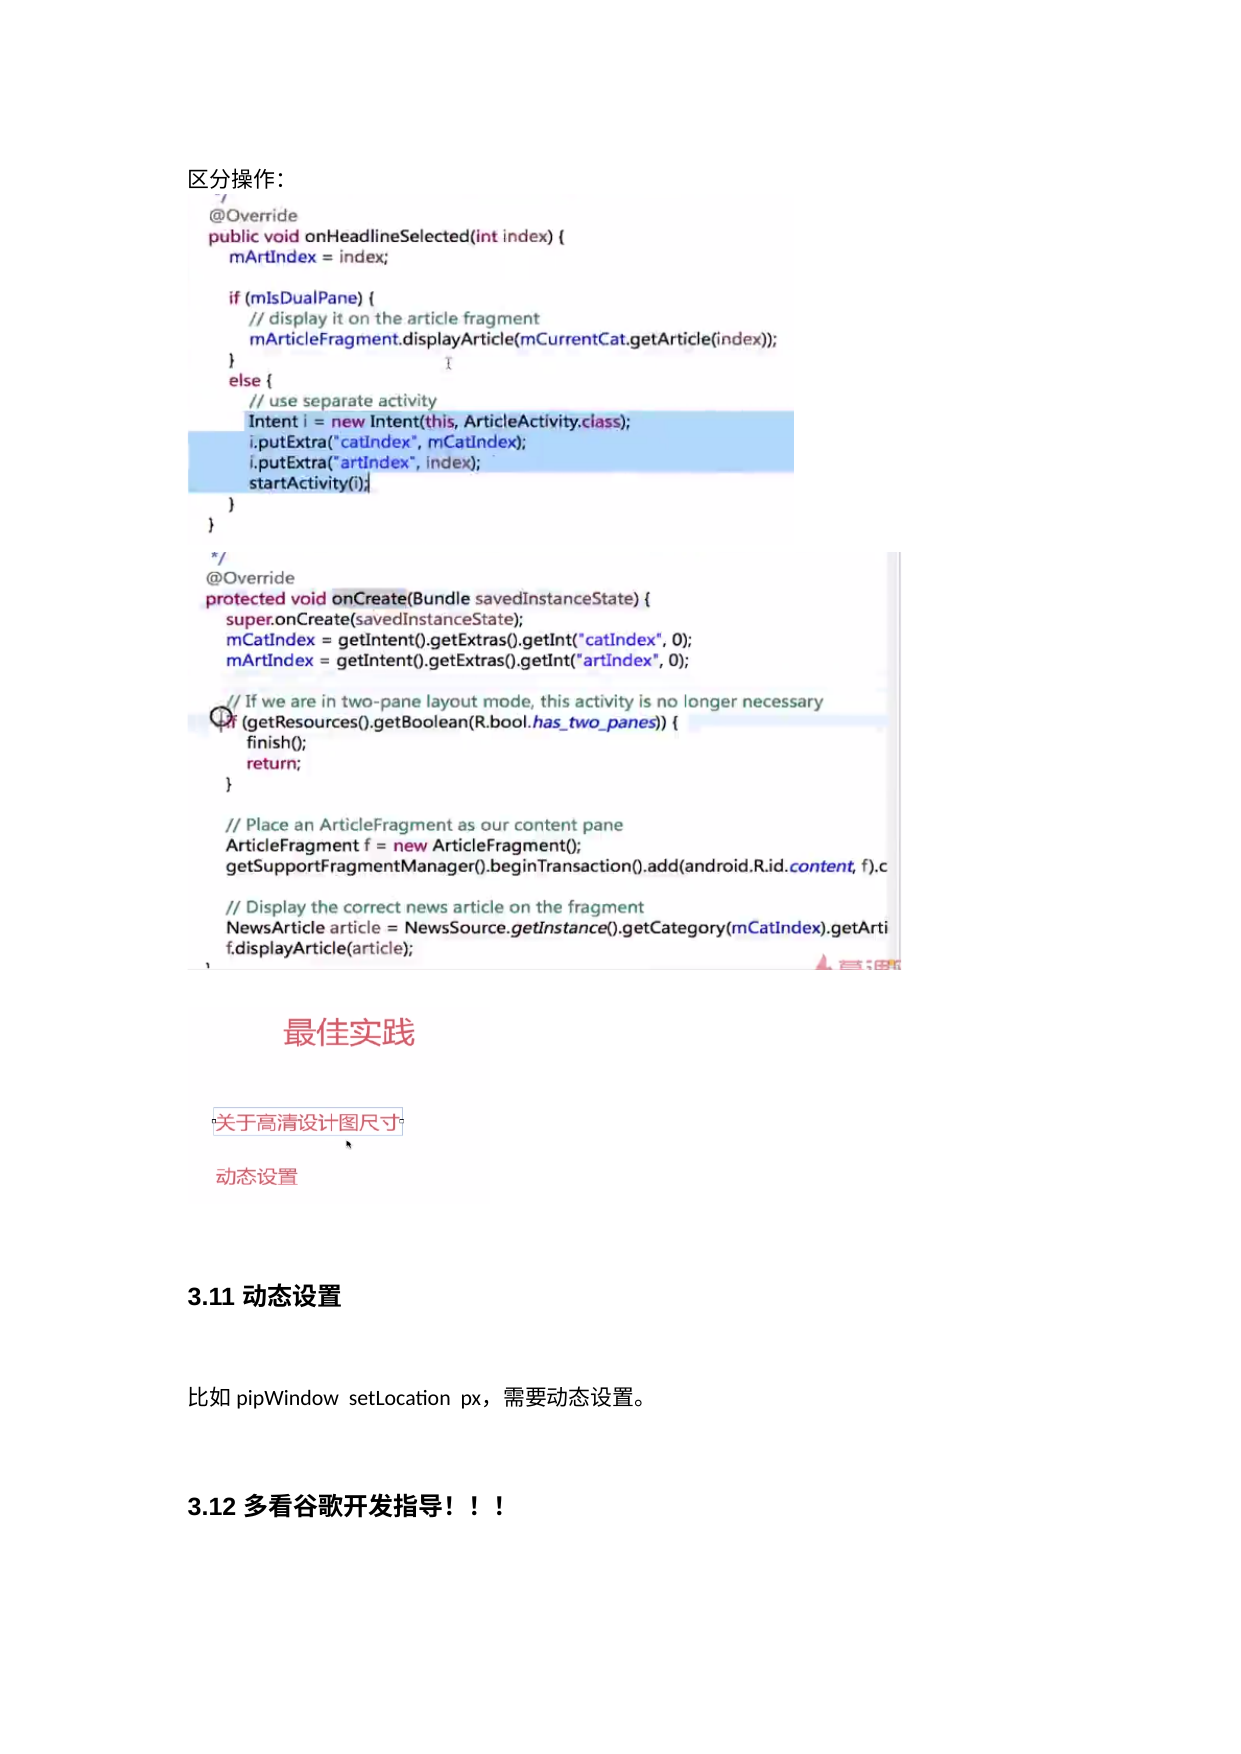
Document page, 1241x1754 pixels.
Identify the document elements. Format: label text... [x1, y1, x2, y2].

list 区分操作： [187, 162, 1053, 194]
picture [187, 552, 902, 970]
list 比如 pipWindow setLocation px，需要动态设置。 [187, 1380, 1053, 1412]
picture [187, 1007, 491, 1204]
subtitle 3.12 多看谷歌开发指导！！！ [187, 1472, 1053, 1537]
picture [187, 194, 794, 545]
subtitle 3.11 动态设置 [187, 1262, 1053, 1327]
